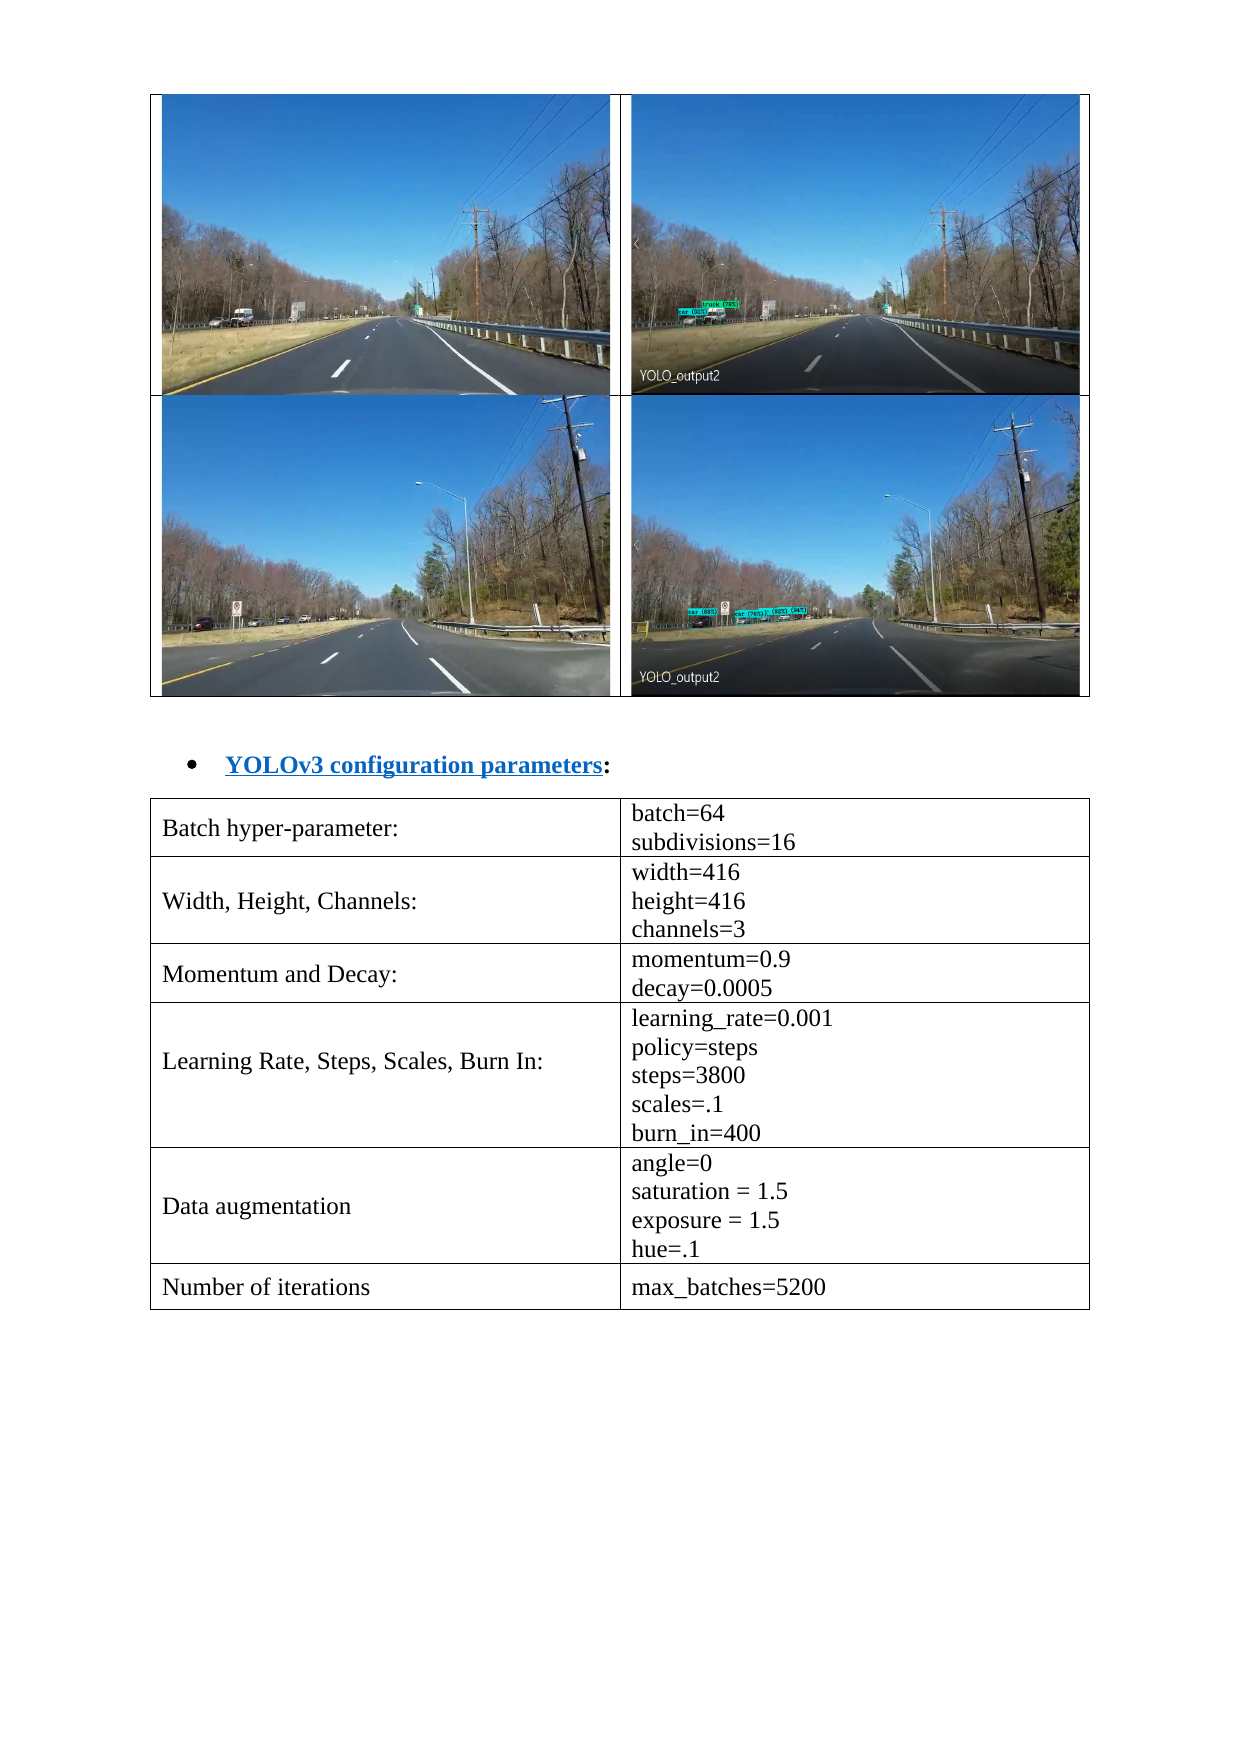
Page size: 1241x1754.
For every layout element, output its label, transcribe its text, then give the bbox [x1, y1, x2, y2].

table_cell learning_rate=0.001 policy=steps steps=3800 scales=.1 burn_in=400 [621, 1003, 1089, 1147]
table_cell angle=0 saturation = 1.5 exposure = 1.5 hue=.1 [621, 1148, 1089, 1263]
table_cell [1080, 396, 1089, 696]
picture [161, 94, 611, 696]
table_cell [1080, 95, 1089, 395]
table_cell Data augmentation [151, 1148, 620, 1263]
table_cell Number of iterations [151, 1264, 620, 1309]
table_cell [151, 95, 161, 395]
table_cell [611, 396, 620, 696]
table_header Batch hyper-parameter: [151, 799, 620, 856]
table_cell [621, 396, 631, 696]
picture [631, 94, 1080, 696]
table_cell [621, 95, 631, 395]
table_cell max_batches=5200 [621, 1264, 1089, 1309]
table_cell width=416 height=416 channels=3 [621, 857, 1089, 943]
table_cell [151, 396, 161, 696]
table_cell [611, 95, 620, 395]
table_cell Width, Height, Channels: [151, 857, 620, 943]
table_header batch=64 subdivisions=16 [621, 799, 1089, 856]
table_cell Momentum and Decay: [151, 944, 620, 1002]
list YOLOv3 configuration parameters: [187, 750, 1090, 778]
table_cell momentum=0.9 decay=0.0005 [621, 944, 1089, 1002]
table_cell Learning Rate, Steps, Scales, Burn In: [151, 1003, 620, 1147]
